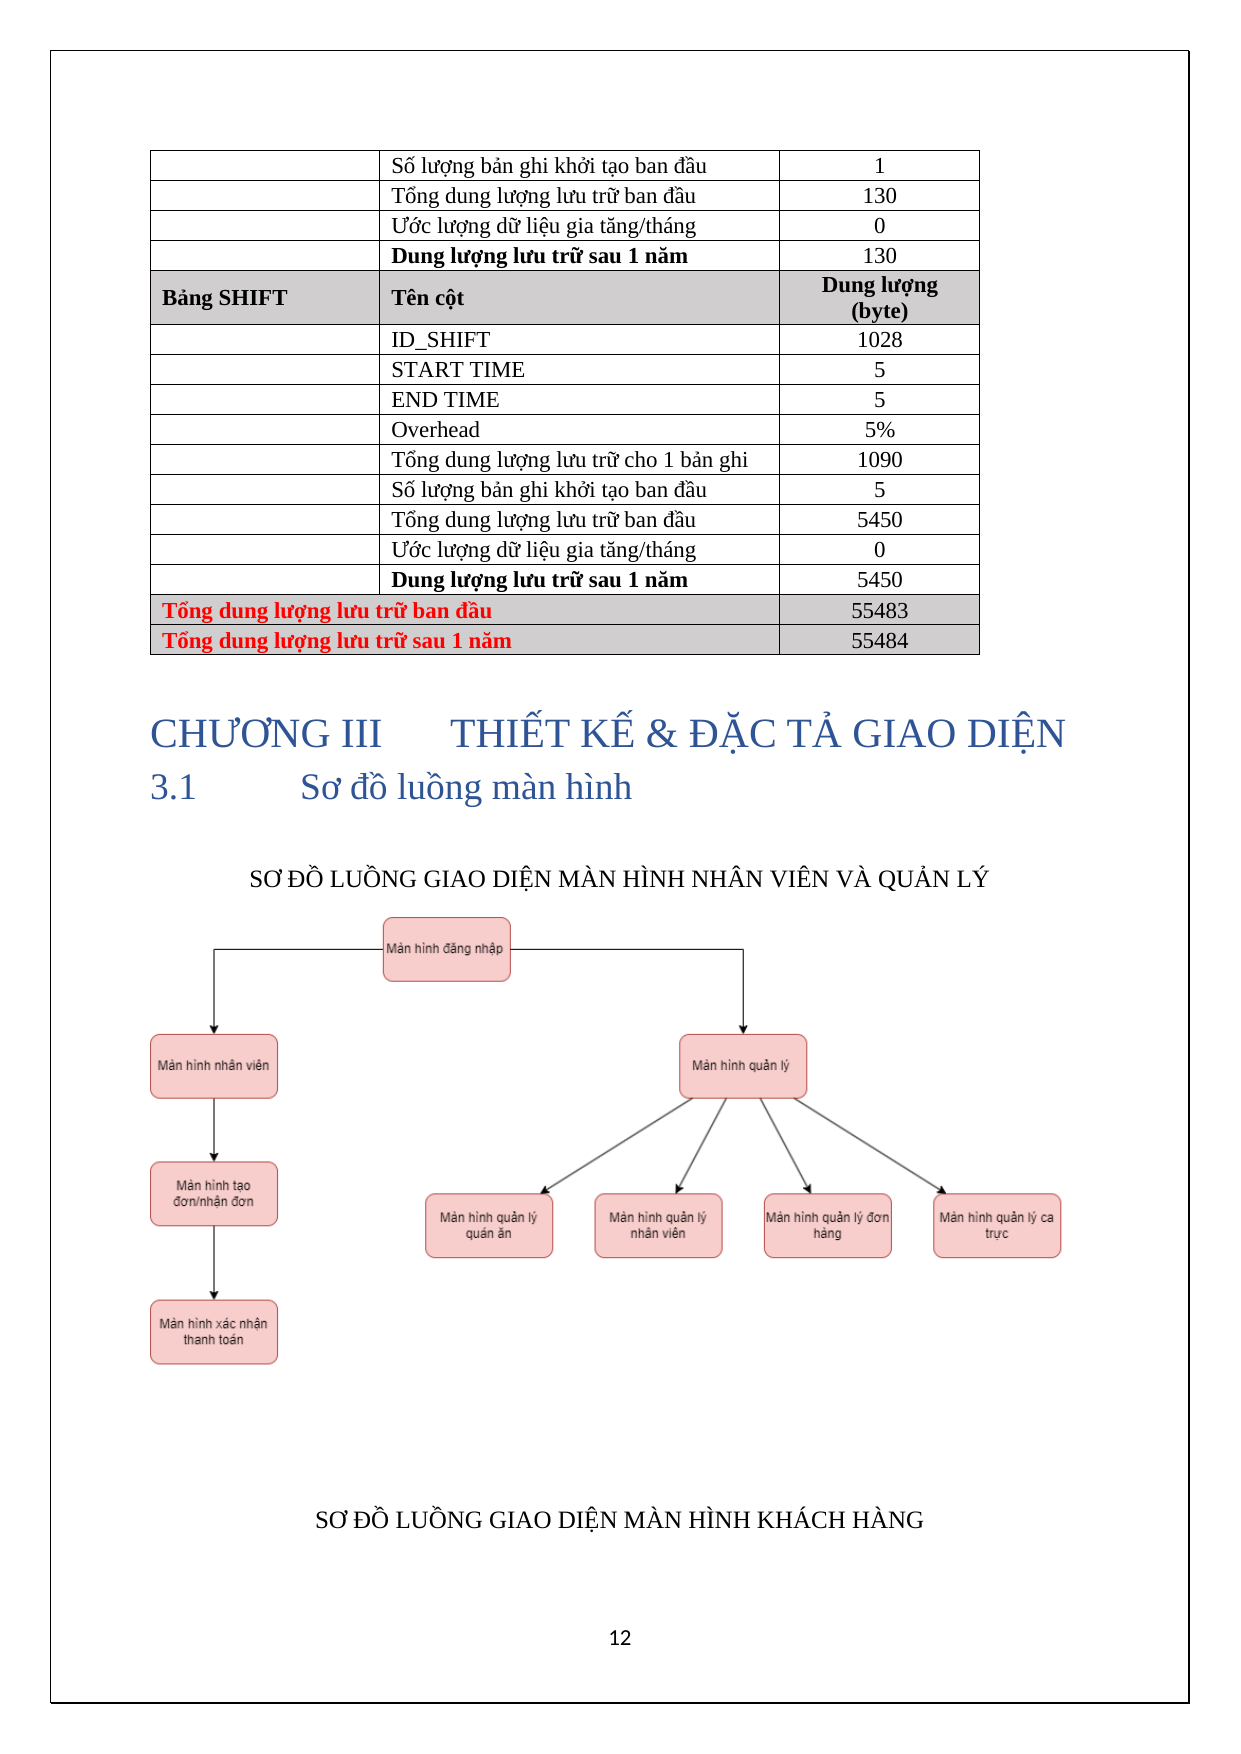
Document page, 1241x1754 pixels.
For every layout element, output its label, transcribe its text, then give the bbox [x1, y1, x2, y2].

subtitle CHƯƠNG III THIẾT KẾ & ĐẶC TẢ GIAO DIỆN [150, 708, 1089, 756]
table_cell [151, 415, 379, 444]
table_cell Tên cột [380, 271, 779, 324]
table_cell 55484 [780, 625, 979, 654]
table_cell Ước lượng dữ liệu gia tăng/tháng [380, 535, 779, 564]
table_cell [151, 505, 379, 534]
table_cell 55483 [780, 595, 979, 624]
table_cell [151, 475, 379, 504]
table_cell [151, 211, 379, 240]
table_cell 130 [780, 241, 979, 270]
table_cell 1090 [780, 445, 979, 474]
picture [150, 917, 1091, 1373]
table_cell 0 [780, 535, 979, 564]
table_cell 5 [780, 385, 979, 414]
table_cell 1 [780, 151, 979, 180]
table_cell END TIME [380, 385, 779, 414]
subtitle 3.1 Sơ đồ luồng màn hình [150, 764, 1089, 807]
table_cell 5 [780, 475, 979, 504]
table_cell [151, 445, 379, 474]
text SƠ ĐỒ LUỒNG GIAO DIỆN MÀN HÌNH NHÂN VIÊN VÀ QUẢN LÝ [150, 864, 1089, 893]
table_cell [151, 181, 379, 210]
table_cell [151, 565, 379, 594]
table_cell Tổng dung lượng lưu trữ sau 1 năm [151, 625, 779, 654]
table_cell 5% [780, 415, 979, 444]
table_cell [151, 151, 379, 180]
table_cell ID_SHIFT [380, 325, 779, 354]
table_cell 0 [780, 211, 979, 240]
table_cell [151, 355, 379, 384]
table_cell Tổng dung lượng lưu trữ ban đầu [380, 181, 779, 210]
table_cell 5450 [780, 565, 979, 594]
table_cell 5450 [780, 505, 979, 534]
table_cell 130 [780, 181, 979, 210]
table_cell Số lượng bản ghi khởi tạo ban đầu [380, 151, 779, 180]
table_cell Số lượng bản ghi khởi tạo ban đầu [380, 475, 779, 504]
table_cell Tổng dung lượng lưu trữ cho 1 bản ghi [380, 445, 779, 474]
table_cell Dung lượng (byte) [780, 271, 979, 324]
table_cell 1028 [780, 325, 979, 354]
table_cell [151, 385, 379, 414]
table_cell [151, 535, 379, 564]
table_cell Tổng dung lượng lưu trữ ban đầu [380, 505, 779, 534]
table_cell Tổng dung lượng lưu trữ ban đầu [151, 595, 779, 624]
table_cell Dung lượng lưu trữ sau 1 năm [380, 565, 779, 594]
table_cell START TIME [380, 355, 779, 384]
text SƠ ĐỒ LUỒNG GIAO DIỆN MÀN HÌNH KHÁCH HÀNG [150, 1505, 1089, 1533]
table_cell 5 [780, 355, 979, 384]
table_cell Dung lượng lưu trữ sau 1 năm [380, 241, 779, 270]
table_cell Bảng SHIFT [151, 271, 379, 324]
table_cell Overhead [380, 415, 779, 444]
table_cell Ước lượng dữ liệu gia tăng/tháng [380, 211, 779, 240]
table_cell [151, 325, 379, 354]
table_cell [151, 241, 379, 270]
